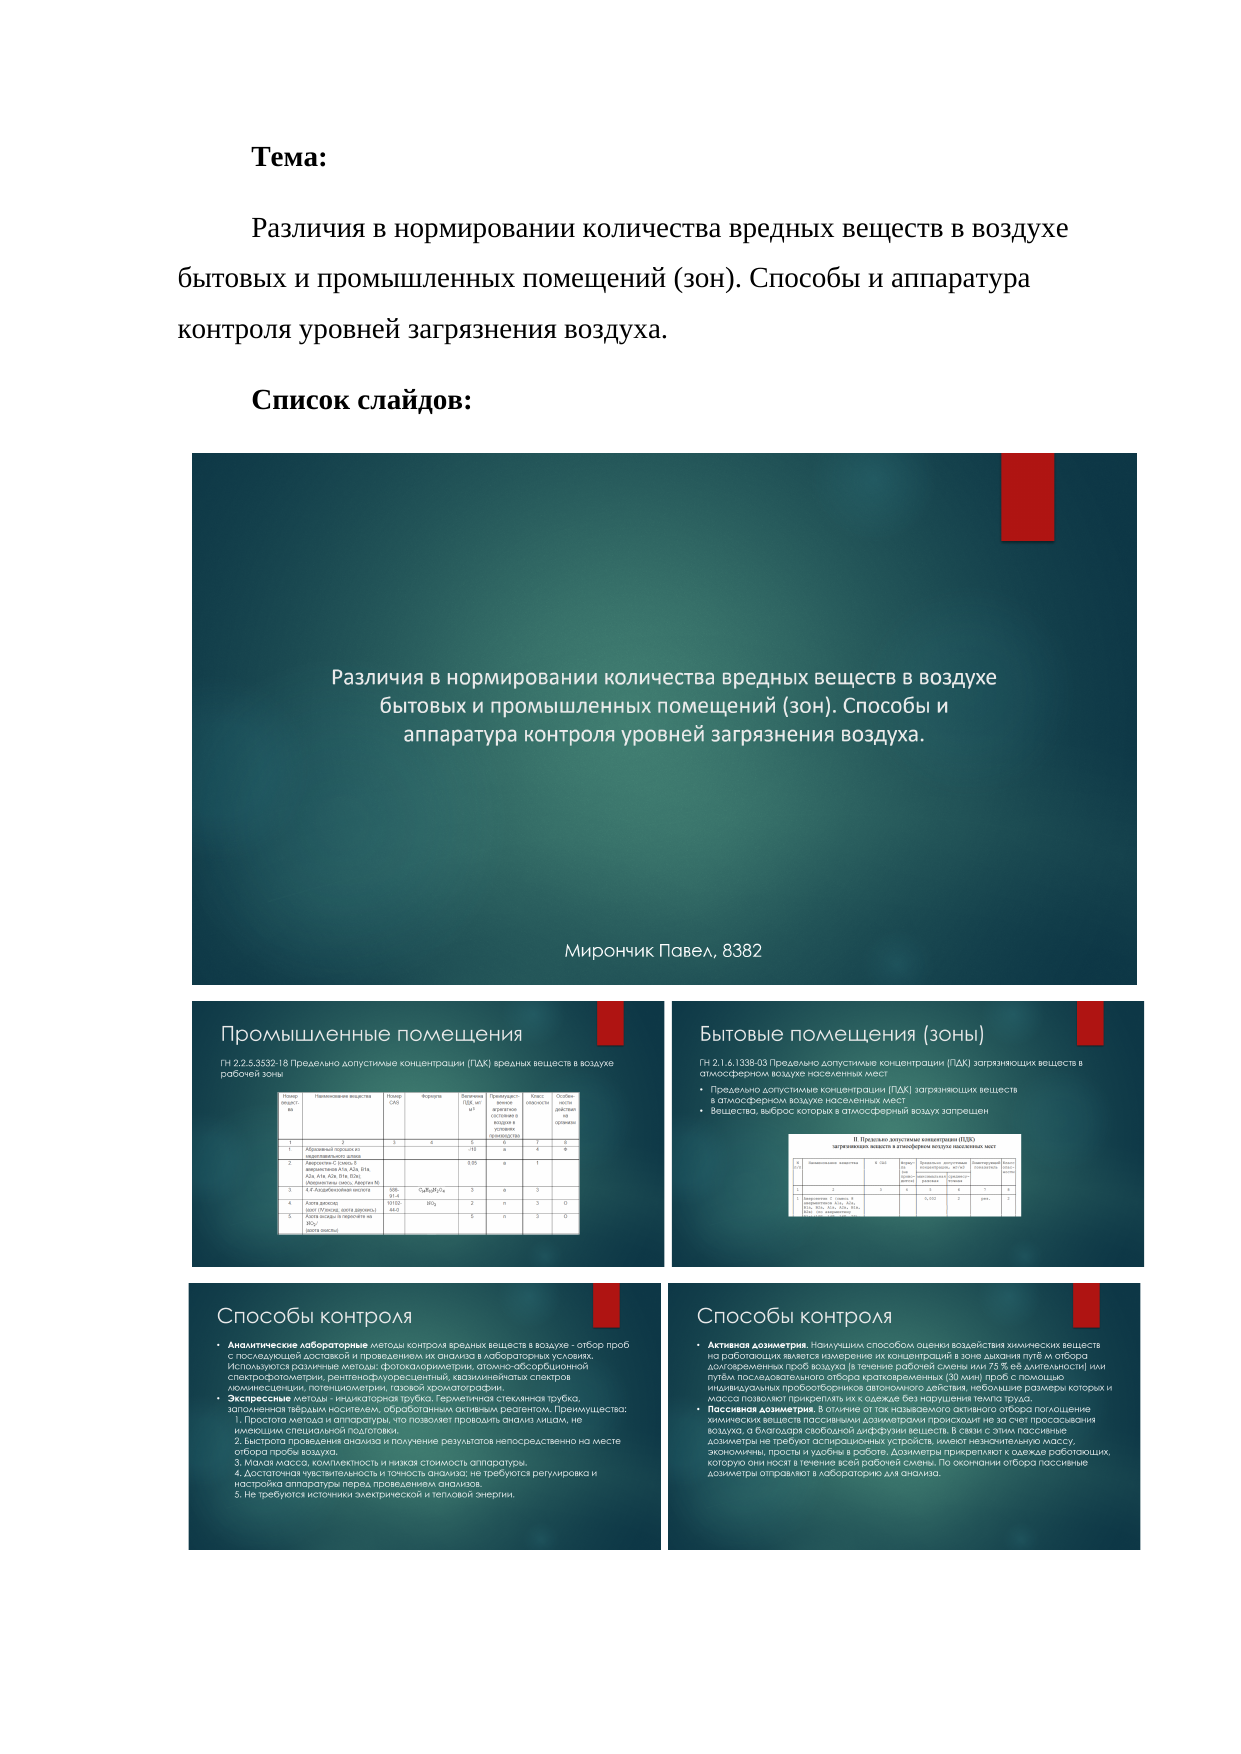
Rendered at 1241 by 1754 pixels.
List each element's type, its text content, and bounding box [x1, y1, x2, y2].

picture [192, 1001, 665, 1267]
picture [192, 453, 1137, 985]
subtitle Список слайдов: [177, 382, 1152, 415]
picture [188, 1283, 661, 1550]
picture [671, 1001, 1145, 1267]
subtitle Тема: [177, 139, 1152, 172]
text Различия в нормировании количества вредных веществ в воздухе бытовых и промышленных помещений (зон). Способы и аппаратура контроля уровней загрязнения воздуха. [177, 210, 1152, 344]
picture [668, 1283, 1141, 1550]
